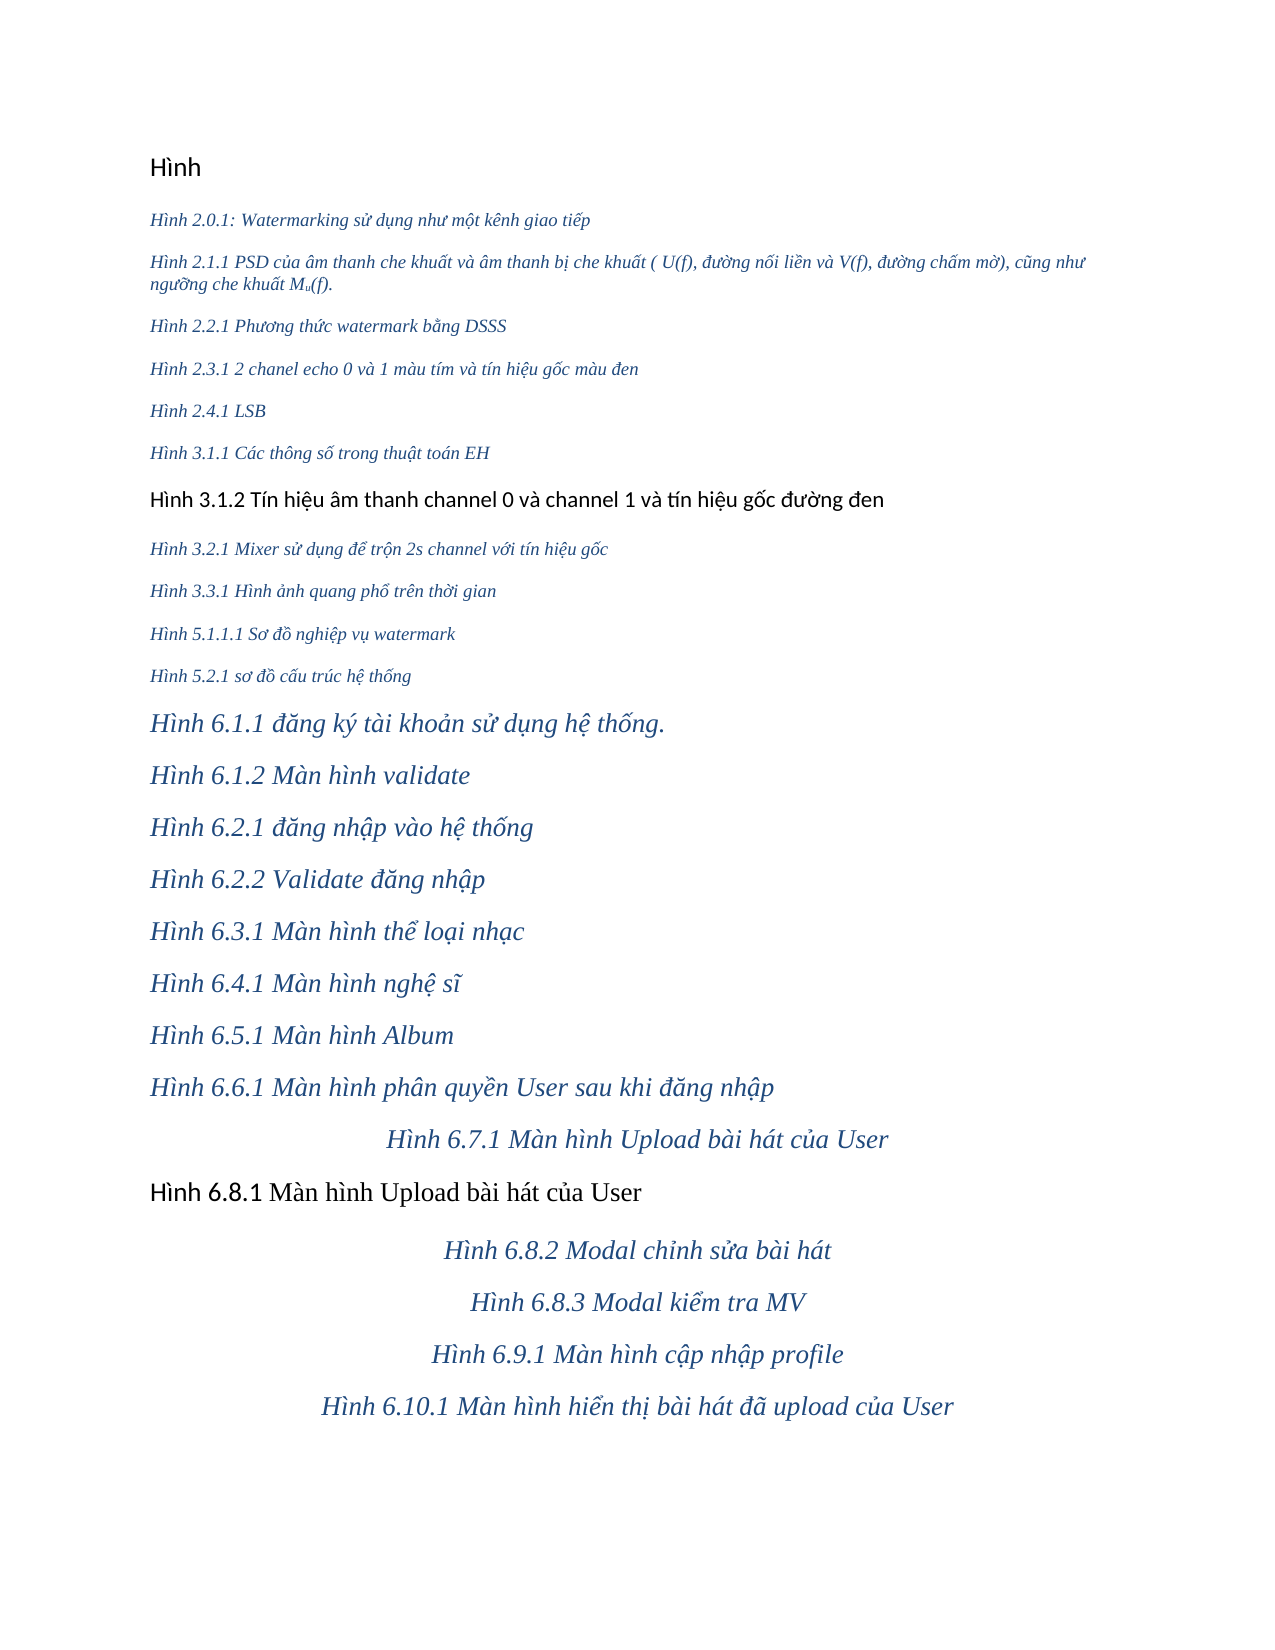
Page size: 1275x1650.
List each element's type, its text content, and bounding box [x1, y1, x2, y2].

text Hình 2.1.1 PSD của âm thanh che khuất và âm thanh bị che khuất ( U(f), đường nối liền và V(f), đường chấm mờ), cũng như ngưỡng che khuất Mu(f). [150, 251, 1125, 294]
text Hình 6.1.2 Màn hình validate [150, 759, 1125, 790]
text Hình 2.0.1: Watermarking sử dụng như một kênh giao tiếp [150, 209, 1125, 230]
text Hình 6.4.1 Màn hình nghệ sĩ [150, 967, 1125, 998]
text Hình 6.3.1 Màn hình thể loại nhạc [150, 915, 1125, 946]
text Hình 6.6.1 Màn hình phân quyền User sau khi đăng nhập [150, 1071, 1125, 1102]
text Hình 6.1.1 đăng ký tài khoản sử dụng hệ thống. [150, 707, 1125, 738]
text Hình 3.2.1 Mixer sử dụng để trộn 2s channel với tín hiệu gốc [150, 538, 1125, 559]
text Hình 5.1.1.1 Sơ đồ nghiệp vụ watermark [150, 622, 1125, 644]
text Hình 6.10.1 Màn hình hiển thị bài hát đã upload của User [150, 1390, 1125, 1421]
text Hình 3.1.2 Tín hiệu âm thanh channel 0 và channel 1 và tín hiệu gốc đường đen [150, 485, 1125, 513]
text Hình 6.8.3 Modal kiểm tra MV [150, 1286, 1125, 1317]
text Hình [150, 150, 1125, 183]
text Hình 2.3.1 2 chanel echo 0 và 1 màu tím và tín hiệu gốc màu đen [150, 357, 1125, 379]
text Hình 6.7.1 Màn hình Upload bài hát của User [150, 1123, 1125, 1154]
text Hình 6.5.1 Màn hình Album [150, 1019, 1125, 1050]
text Hình 3.1.1 Các thông số trong thuật toán EH [150, 442, 1125, 464]
text Hình 6.2.1 đăng nhập vào hệ thống [150, 811, 1125, 842]
text Hình 3.3.1 Hình ảnh quang phổ trên thời gian [150, 580, 1125, 602]
text Hình 2.2.1 Phương thức watermark bằng DSSS [150, 315, 1125, 337]
text Hình 6.2.2 Validate đăng nhập [150, 863, 1125, 894]
text Hình 6.9.1 Màn hình cập nhập profile [150, 1338, 1125, 1369]
text Hình 5.2.1 sơ đồ cấu trúc hệ thống [150, 665, 1125, 686]
text Hình 6.8.1 Màn hình Upload bài hát của User [150, 1175, 1125, 1208]
text Hình 2.4.1 LSB [150, 400, 1125, 421]
text Hình 6.8.2 Modal chỉnh sửa bài hát [150, 1234, 1125, 1265]
